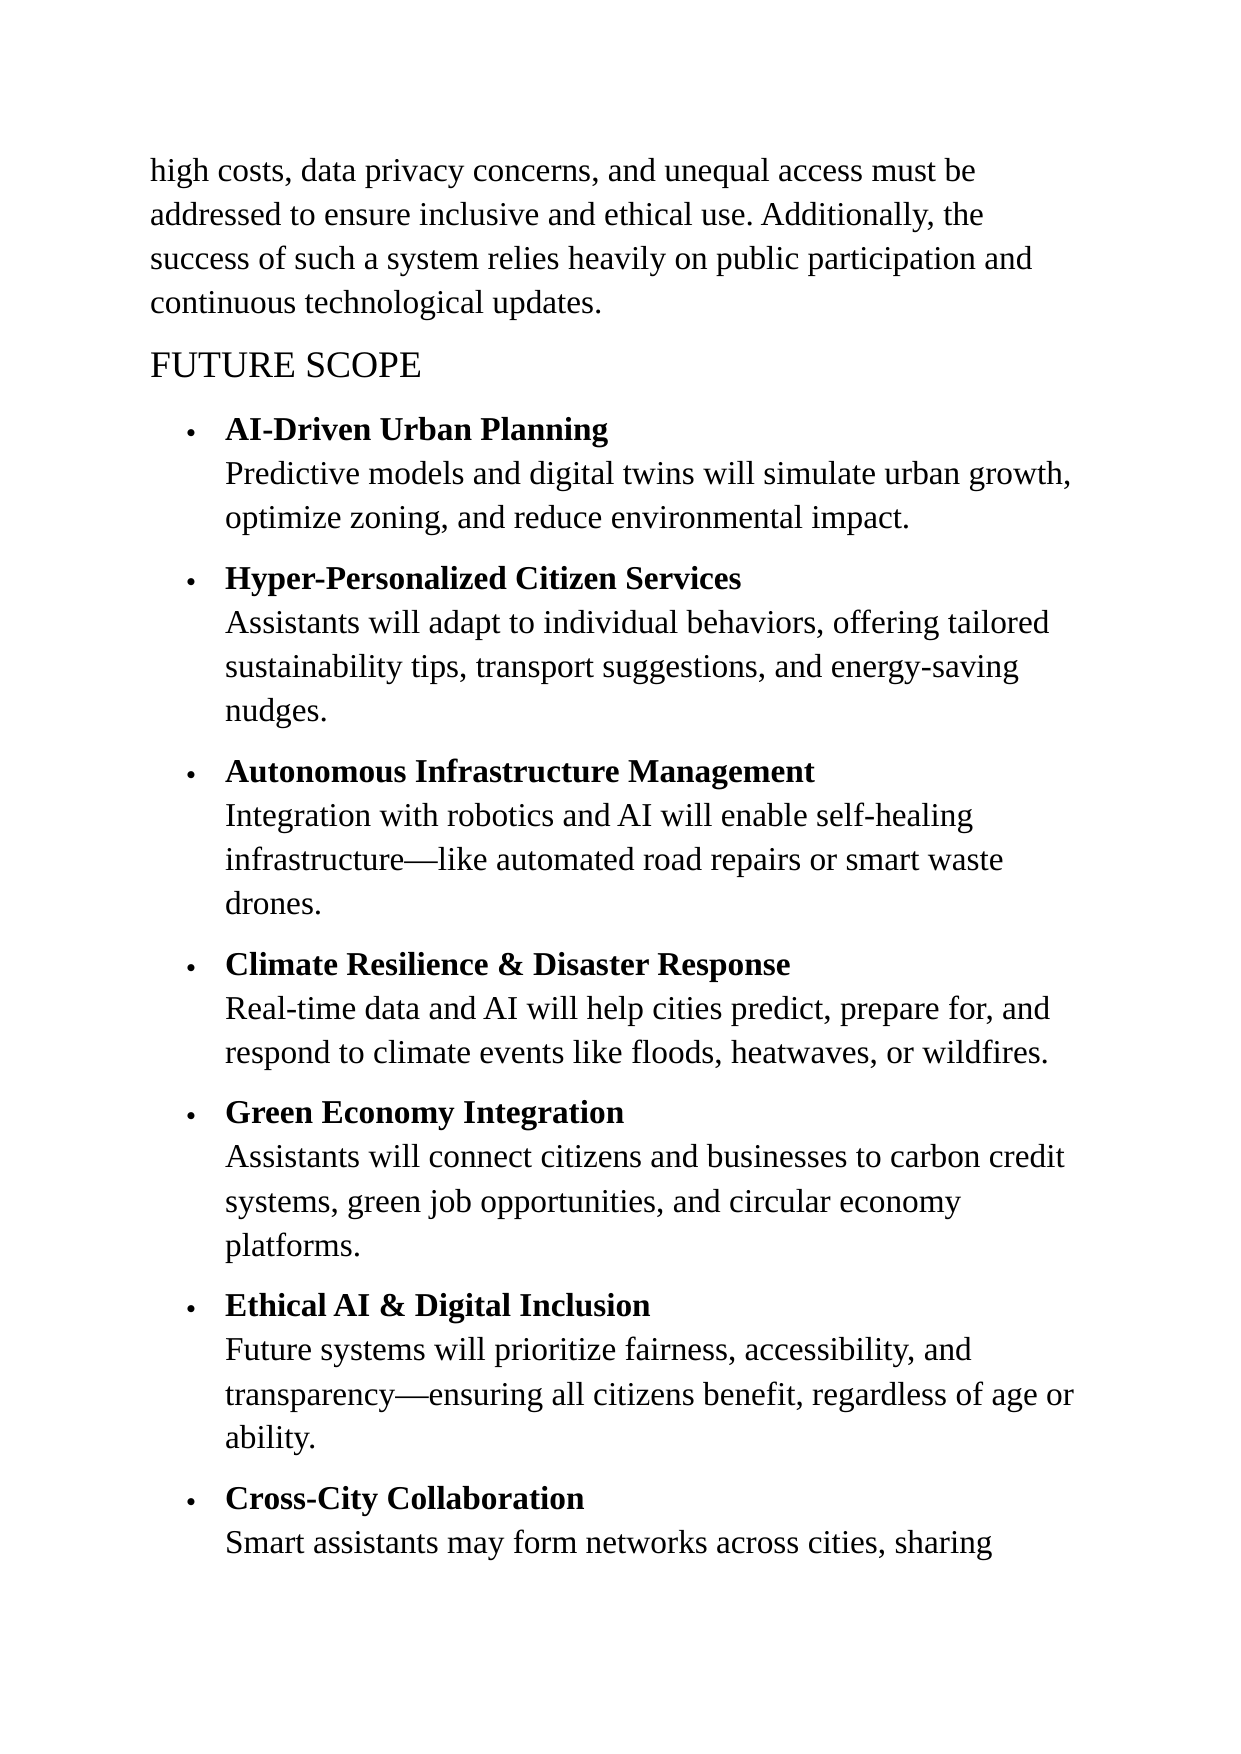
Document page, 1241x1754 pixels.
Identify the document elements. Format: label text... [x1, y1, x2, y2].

list Autonomous Infrastructure Management Integration with robotics and AI will enable self-healing infrastructure—like automated road repairs or smart waste drones. [187, 751, 1090, 921]
list Climate Resilience & Disaster Response Real-time data and AI will help cities predict, prepare for, and respond to climate events like floods, heatwaves, or wildfires. [187, 944, 1090, 1070]
text FUTURE SCOPE [150, 343, 1090, 386]
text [150, 150, 1090, 321]
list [187, 1478, 1090, 1561]
list Ethical AI & Digital Inclusion Future systems will prioritize fairness, accessibility, and transparency—ensuring all citizens benefit, regardless of age or ability. [187, 1286, 1090, 1456]
list Hyper-Personalized Citizen Services Assistants will adapt to individual behaviors, offering tailored sustainability tips, transport suggestions, and energy-saving nudges. [187, 558, 1090, 728]
list Green Economy Integration Assistants will connect citizens and businesses to carbon credit systems, green job opportunities, and circular economy platforms. [187, 1093, 1090, 1263]
list AI-Driven Urban Planning Predictive models and digital twins will simulate urban growth, optimize zoning, and reduce environmental impact. [187, 409, 1090, 536]
